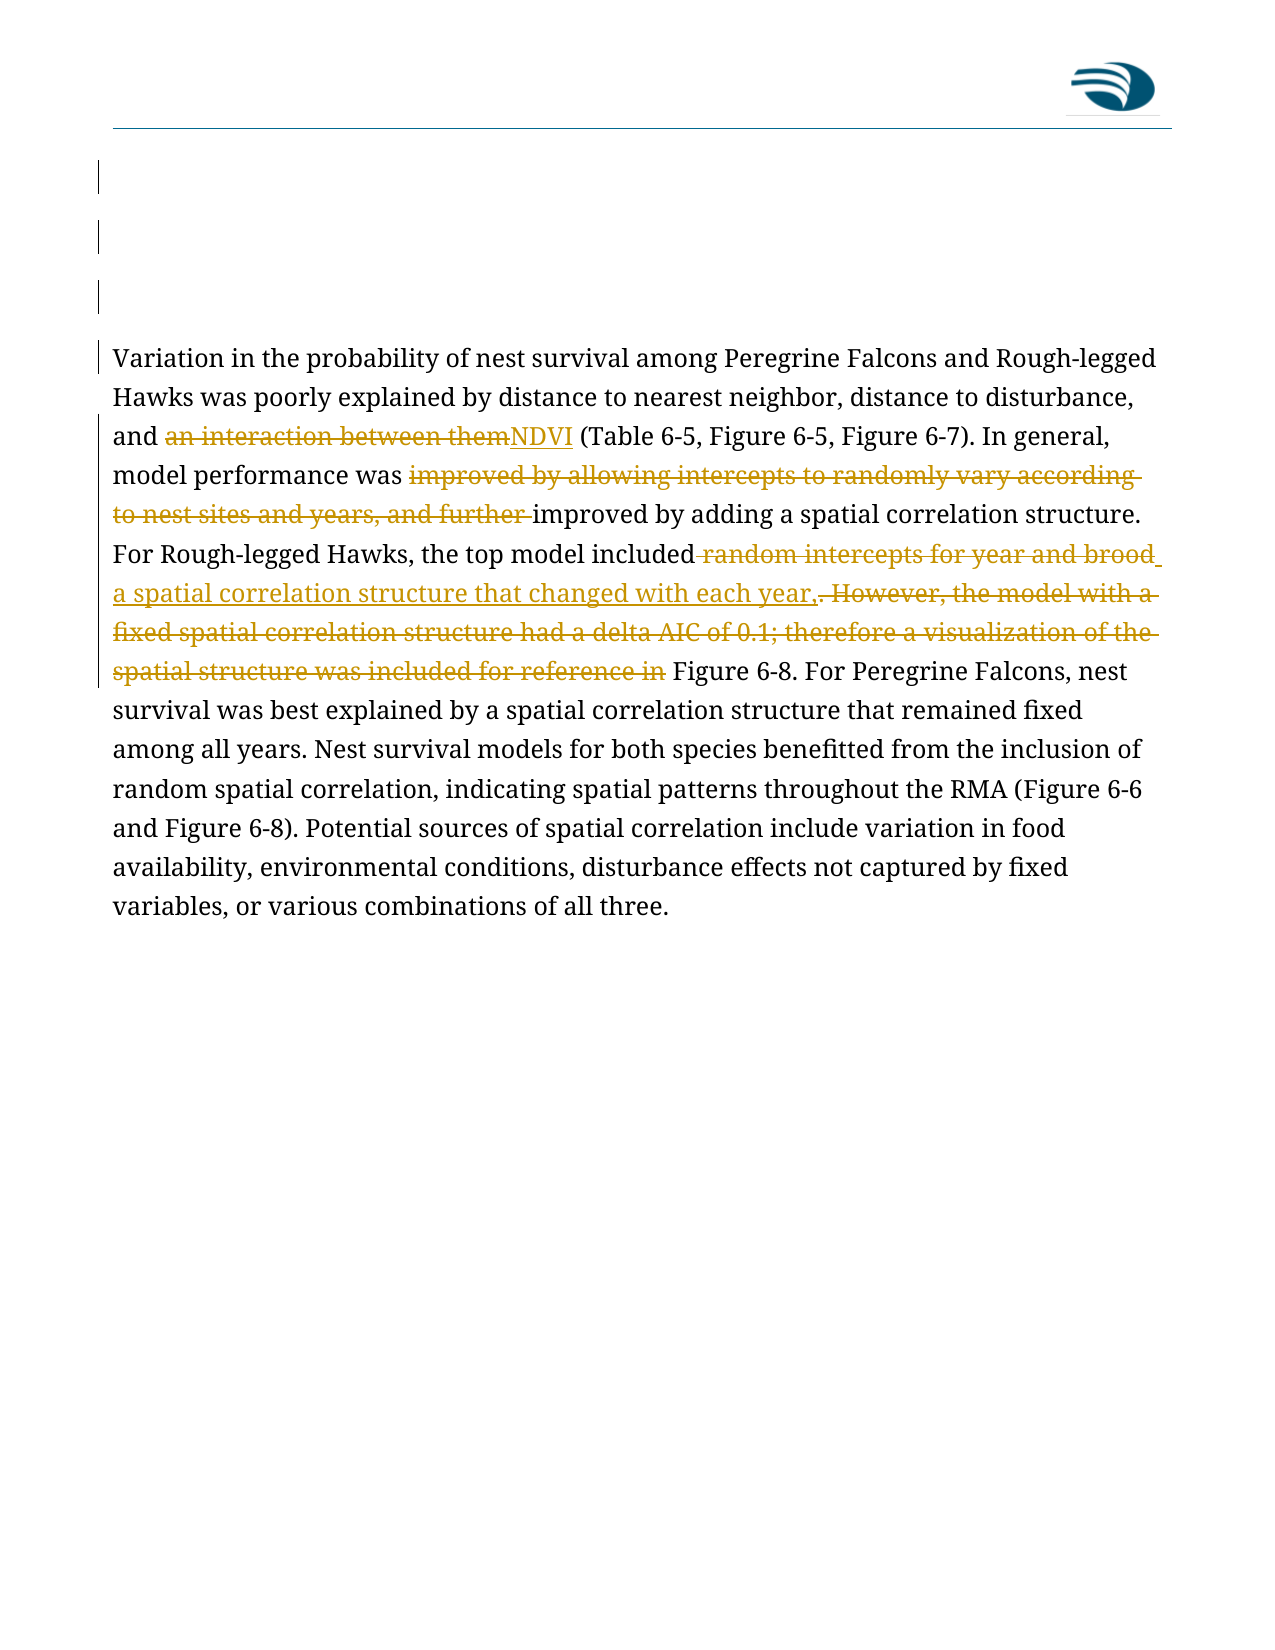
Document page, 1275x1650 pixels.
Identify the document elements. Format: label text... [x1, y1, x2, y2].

text Variation in the probability of nest survival among Peregrine Falcons and Rough-legged Hawks was poorly explained by distance to nearest neighbor, distance to disturbance, and (Table 6-6, Figure 6-5, Figure 6-7). In general, model performance was improved by adding a spatial correlation structure. For Rough-legged Hawks, the top model included Figure 6-8. For Peregrine Falcons, nest survival was best explained by a spatial correlation structure that remained fixed among all years. Nest survival models for both species benefitted from the inclusion of random spatial correlation, indicating spatial patterns throughout the RMA (Figure 6-6 and Figure 6-8). Potential sources of spatial correlation include variation in food availability, environmental conditions, disturbance effects not captured by fixed variables, or various combinations of all three. [112, 340, 1162, 923]
picture [1065, 60, 1161, 116]
